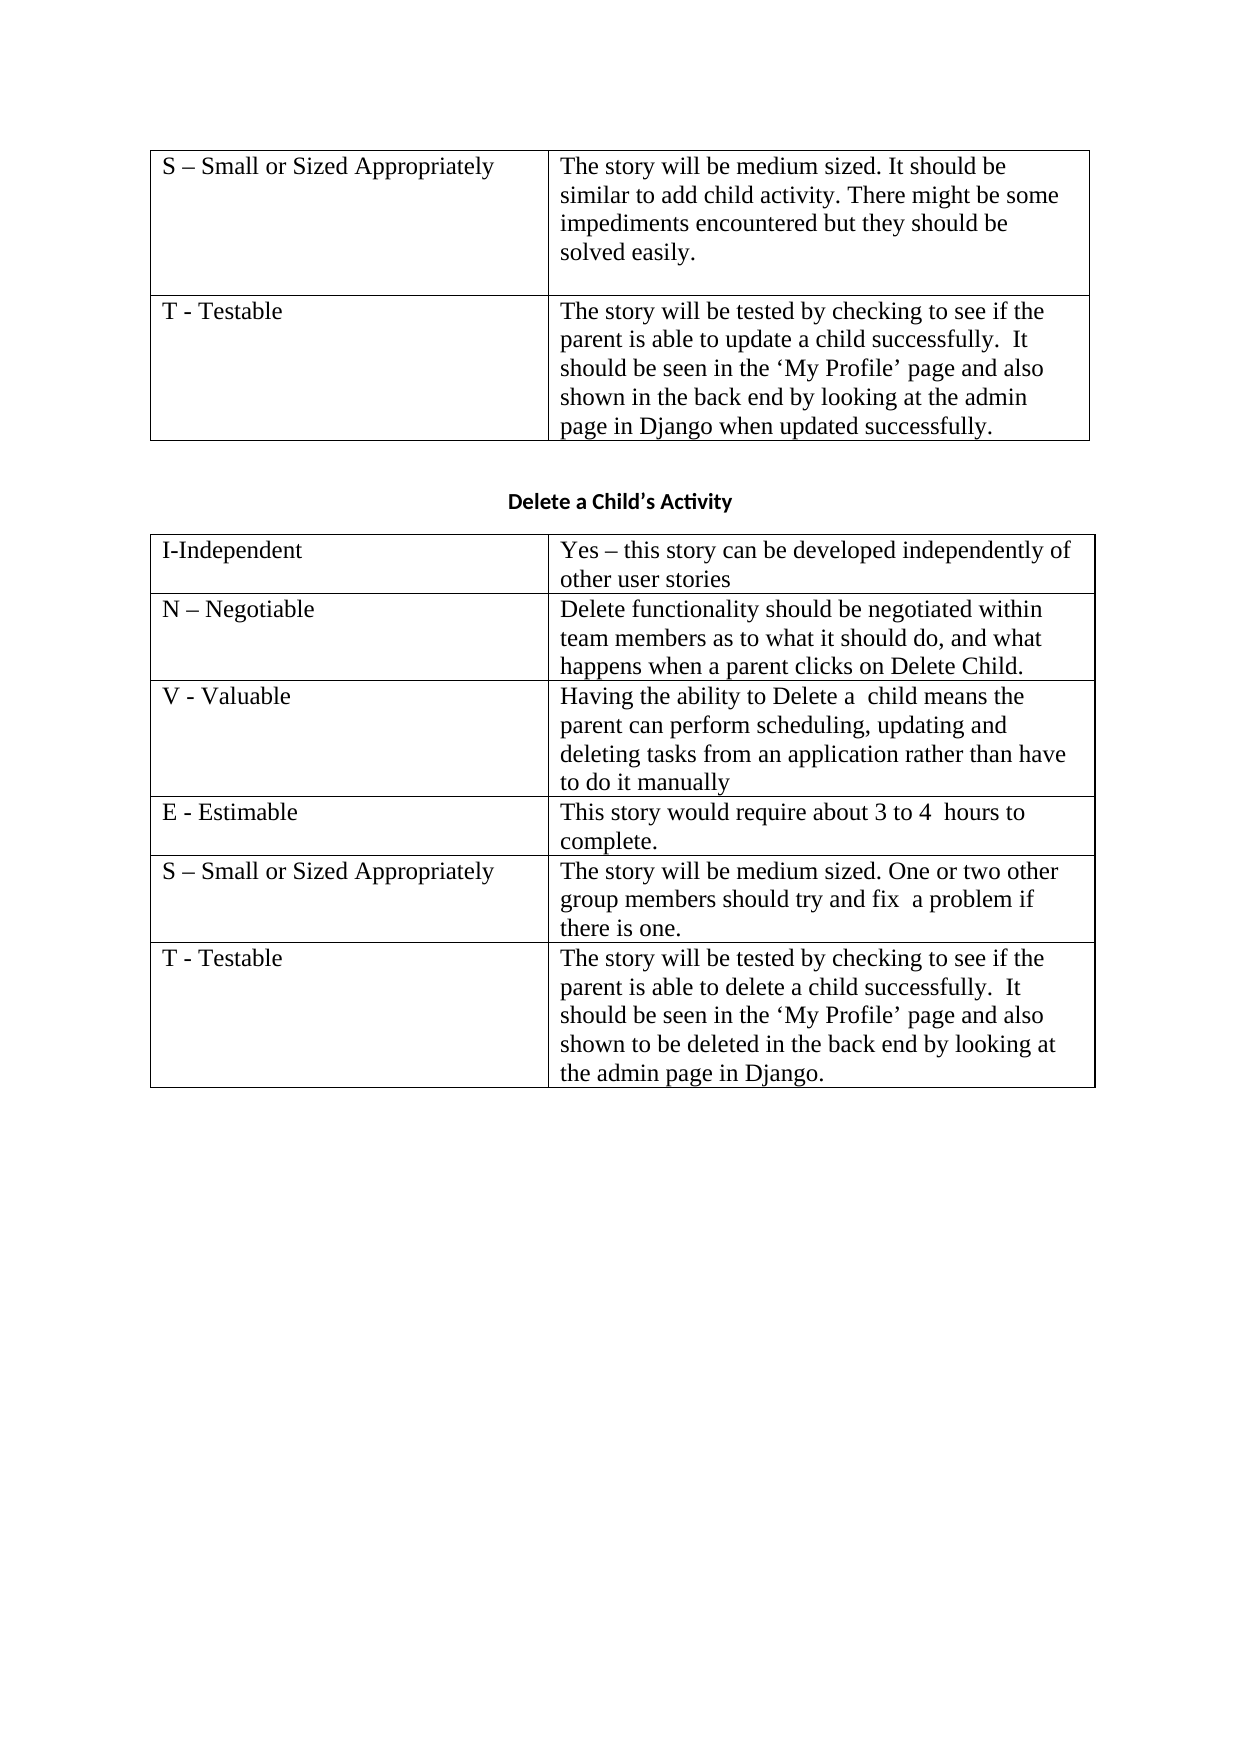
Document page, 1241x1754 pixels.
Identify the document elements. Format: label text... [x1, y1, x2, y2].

table_cell Having the ability to Delete a child means the parent can perform scheduling, updating and deleting tasks from an application rather than have to do it manually [549, 681, 1094, 796]
table_cell T - Testable [151, 943, 548, 1087]
table_cell This story would require about 3 to 4 hours to complete. [549, 797, 1094, 855]
table_cell N – Negotiable [151, 594, 548, 680]
table_cell Delete functionality should be negotiated within team members as to what it should do, and what happens when a parent clicks on Delete Child. [549, 594, 1094, 680]
table_cell The story will be medium sized. One or two other group members should try and fix a problem if there is one. [549, 856, 1094, 942]
table_cell V - Valuable [151, 681, 548, 796]
table_cell The story will be tested by checking to see if the parent is able to delete a child successfully. It should be seen in the ‘My Profile’ page and also shown to be deleted in the back end by looking at the admin page in Django. [549, 943, 1094, 1087]
table_cell The story will be medium sized. It should be similar to add child activity. There might be some impediments encountered but they should be solved easily. [549, 151, 1089, 295]
table_cell T - Testable [151, 296, 548, 439]
text Delete a Child’s Activity [150, 487, 1090, 516]
table_header I-Independent [151, 535, 548, 593]
table_header Yes – this story can be developed independently of other user stories [549, 535, 1094, 593]
table_cell S – Small or Sized Appropriately [151, 856, 548, 942]
table_cell E - Estimable [151, 797, 548, 855]
table_cell S – Small or Sized Appropriately [151, 151, 548, 295]
table_cell The story will be tested by checking to see if the parent is able to update a child successfully. It should be seen in the ‘My Profile’ page and also shown in the back end by looking at the admin page in Django when updated successfully. [549, 296, 1089, 439]
